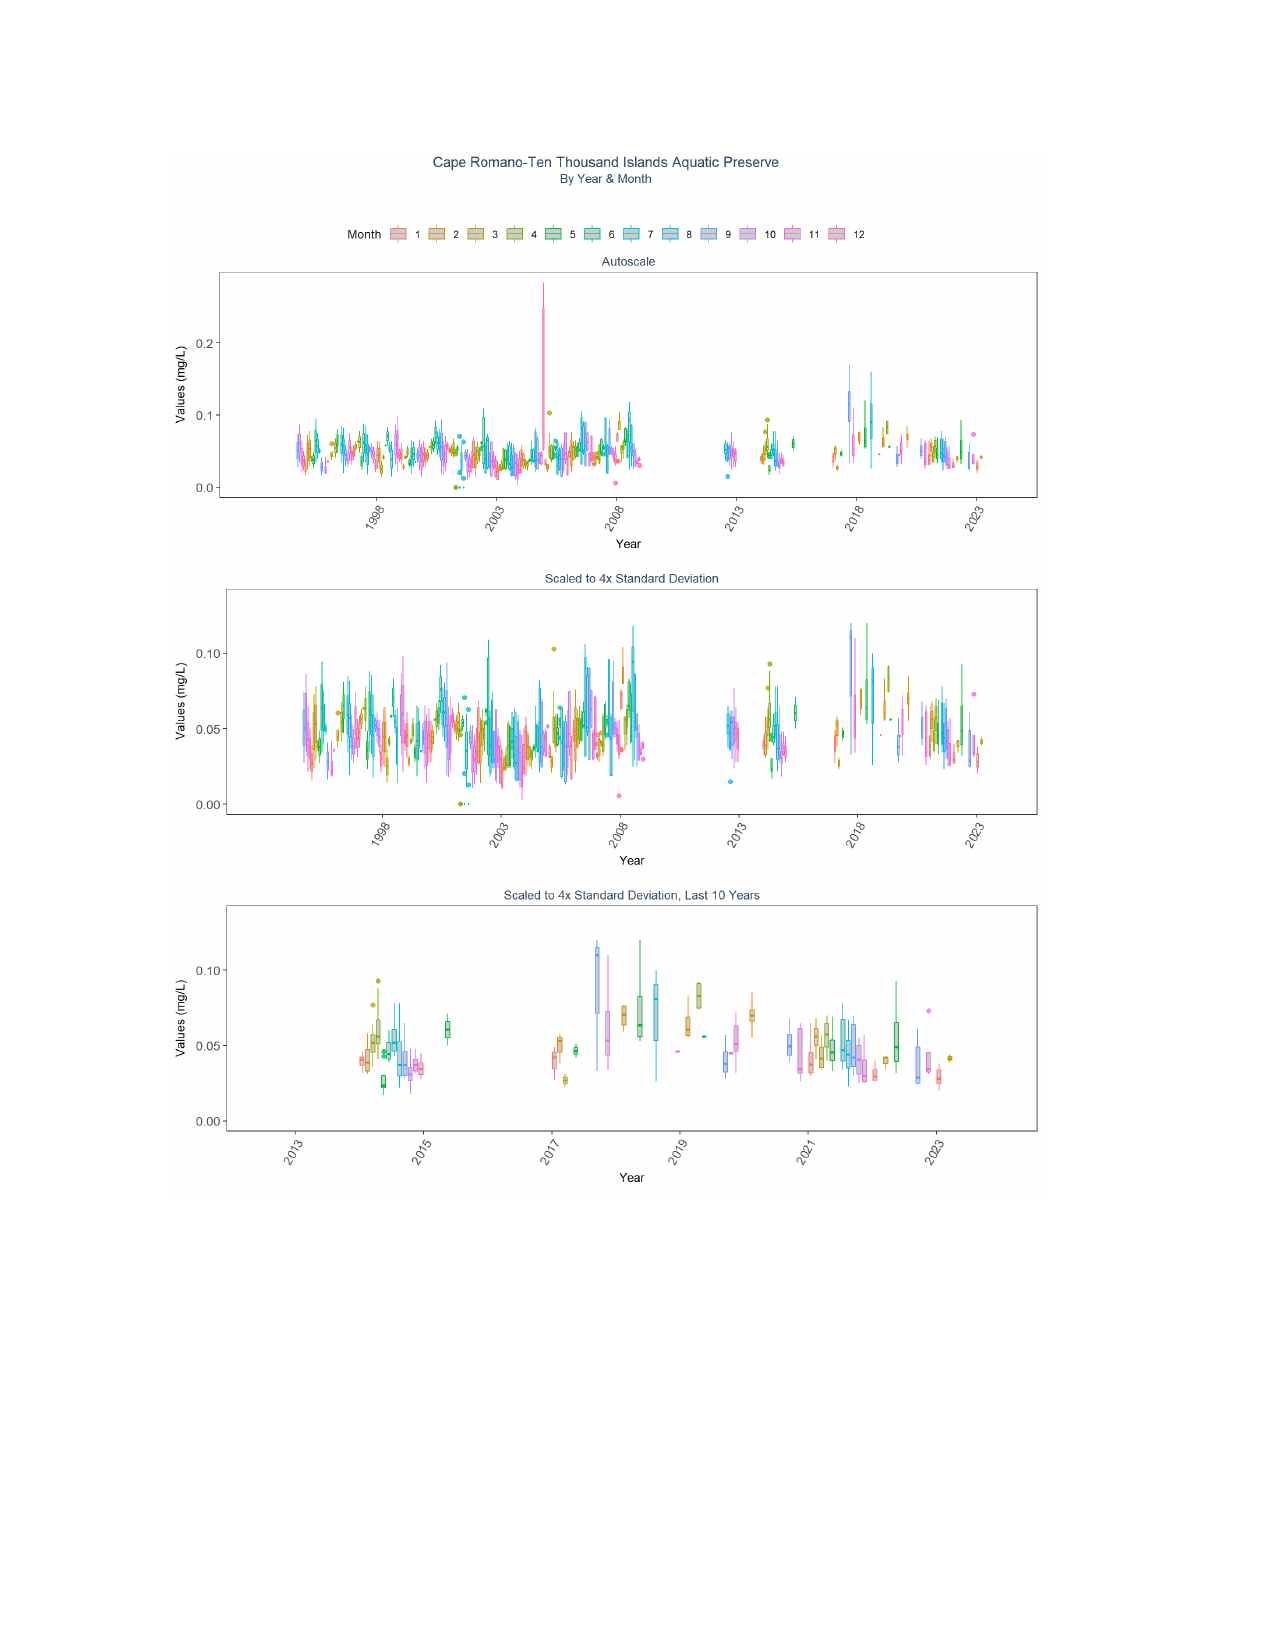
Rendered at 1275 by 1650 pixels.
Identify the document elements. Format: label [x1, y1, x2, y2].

picture [168, 150, 1044, 1200]
